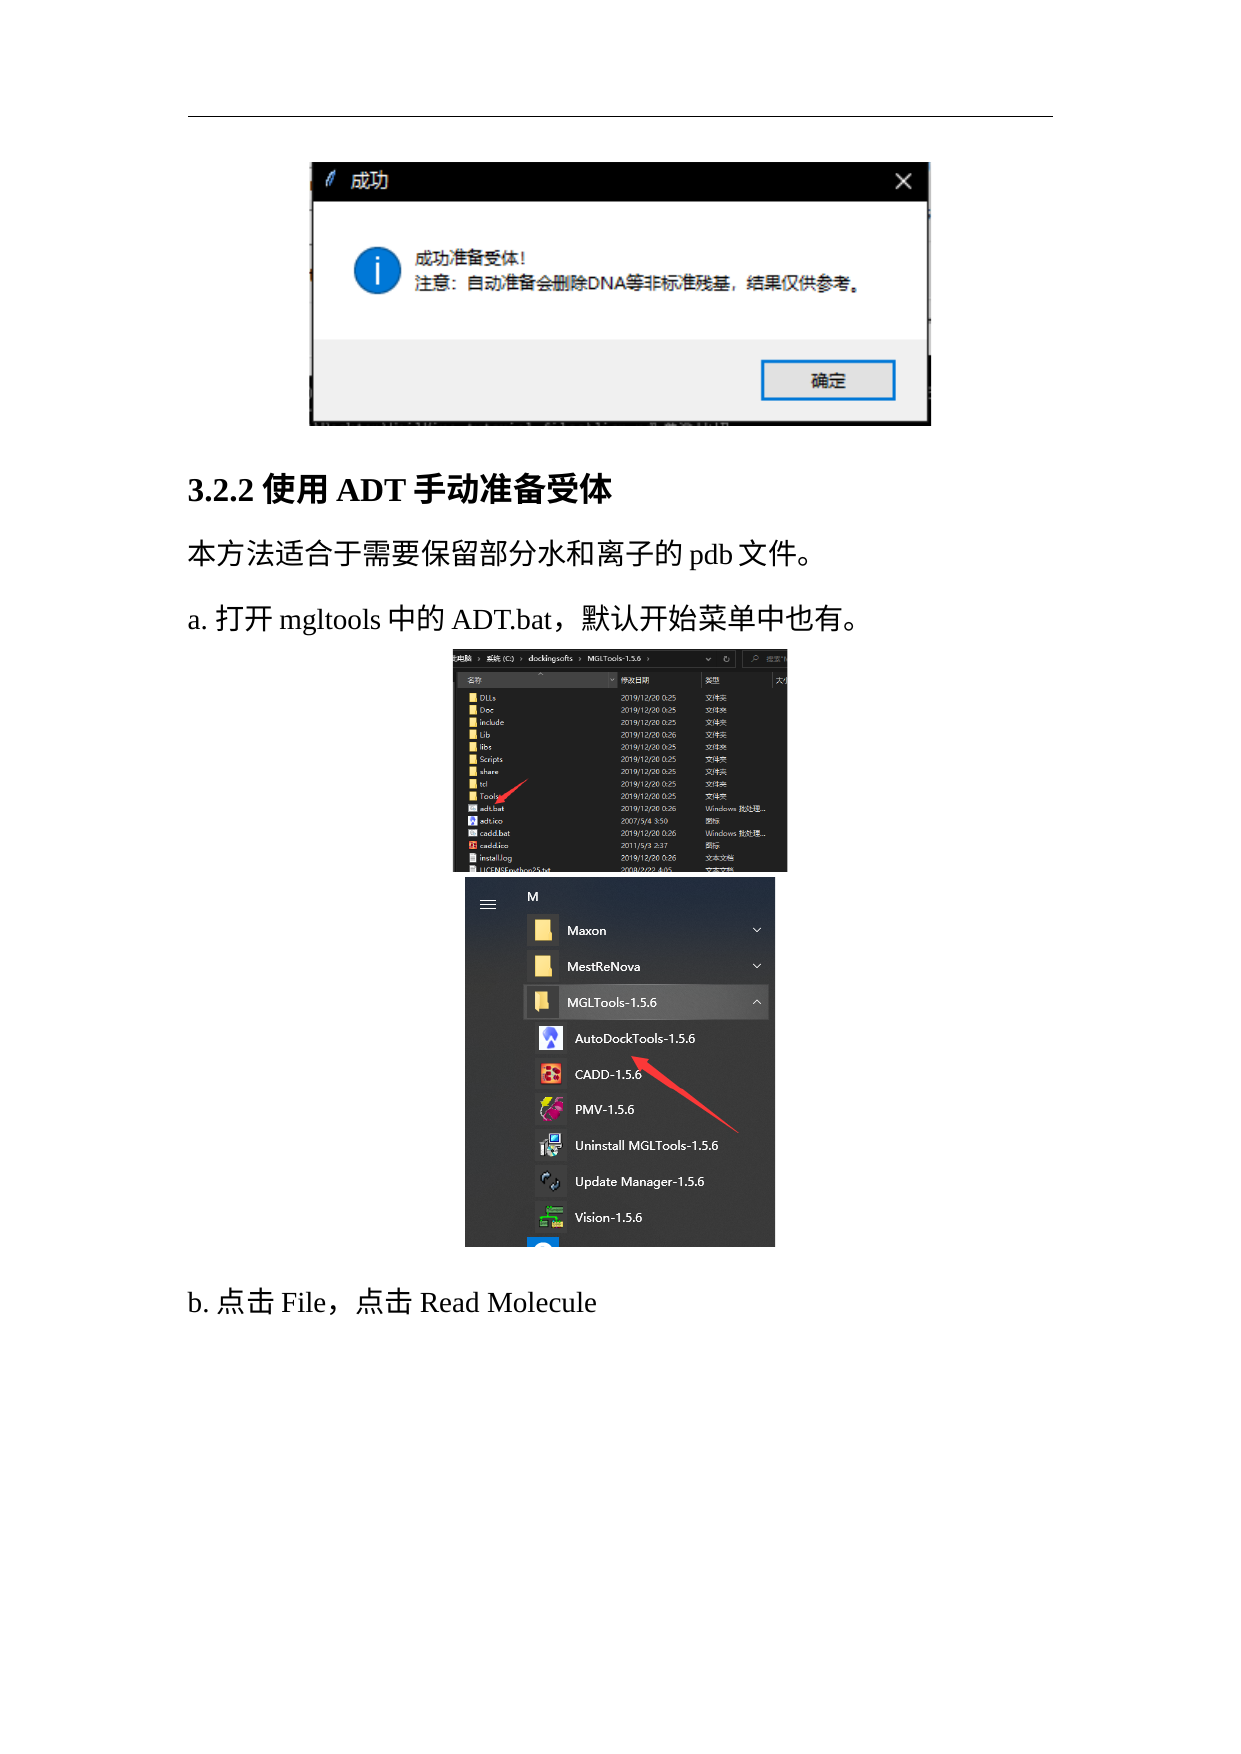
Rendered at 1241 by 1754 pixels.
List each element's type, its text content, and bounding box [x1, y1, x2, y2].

text b. 点击File，点击Read Molecule [187, 1267, 1053, 1332]
text a. 打开mgltools中的ADT.bat，默认开始菜单中也有。 [187, 584, 1053, 649]
picture [309, 162, 932, 426]
text 3.2.2 使用ADT手动准备受体 [187, 454, 1053, 519]
picture [465, 877, 775, 1247]
text 本方法适合于需要保留部分水和离子的pdb文件。 [187, 519, 1053, 584]
picture [452, 649, 788, 872]
